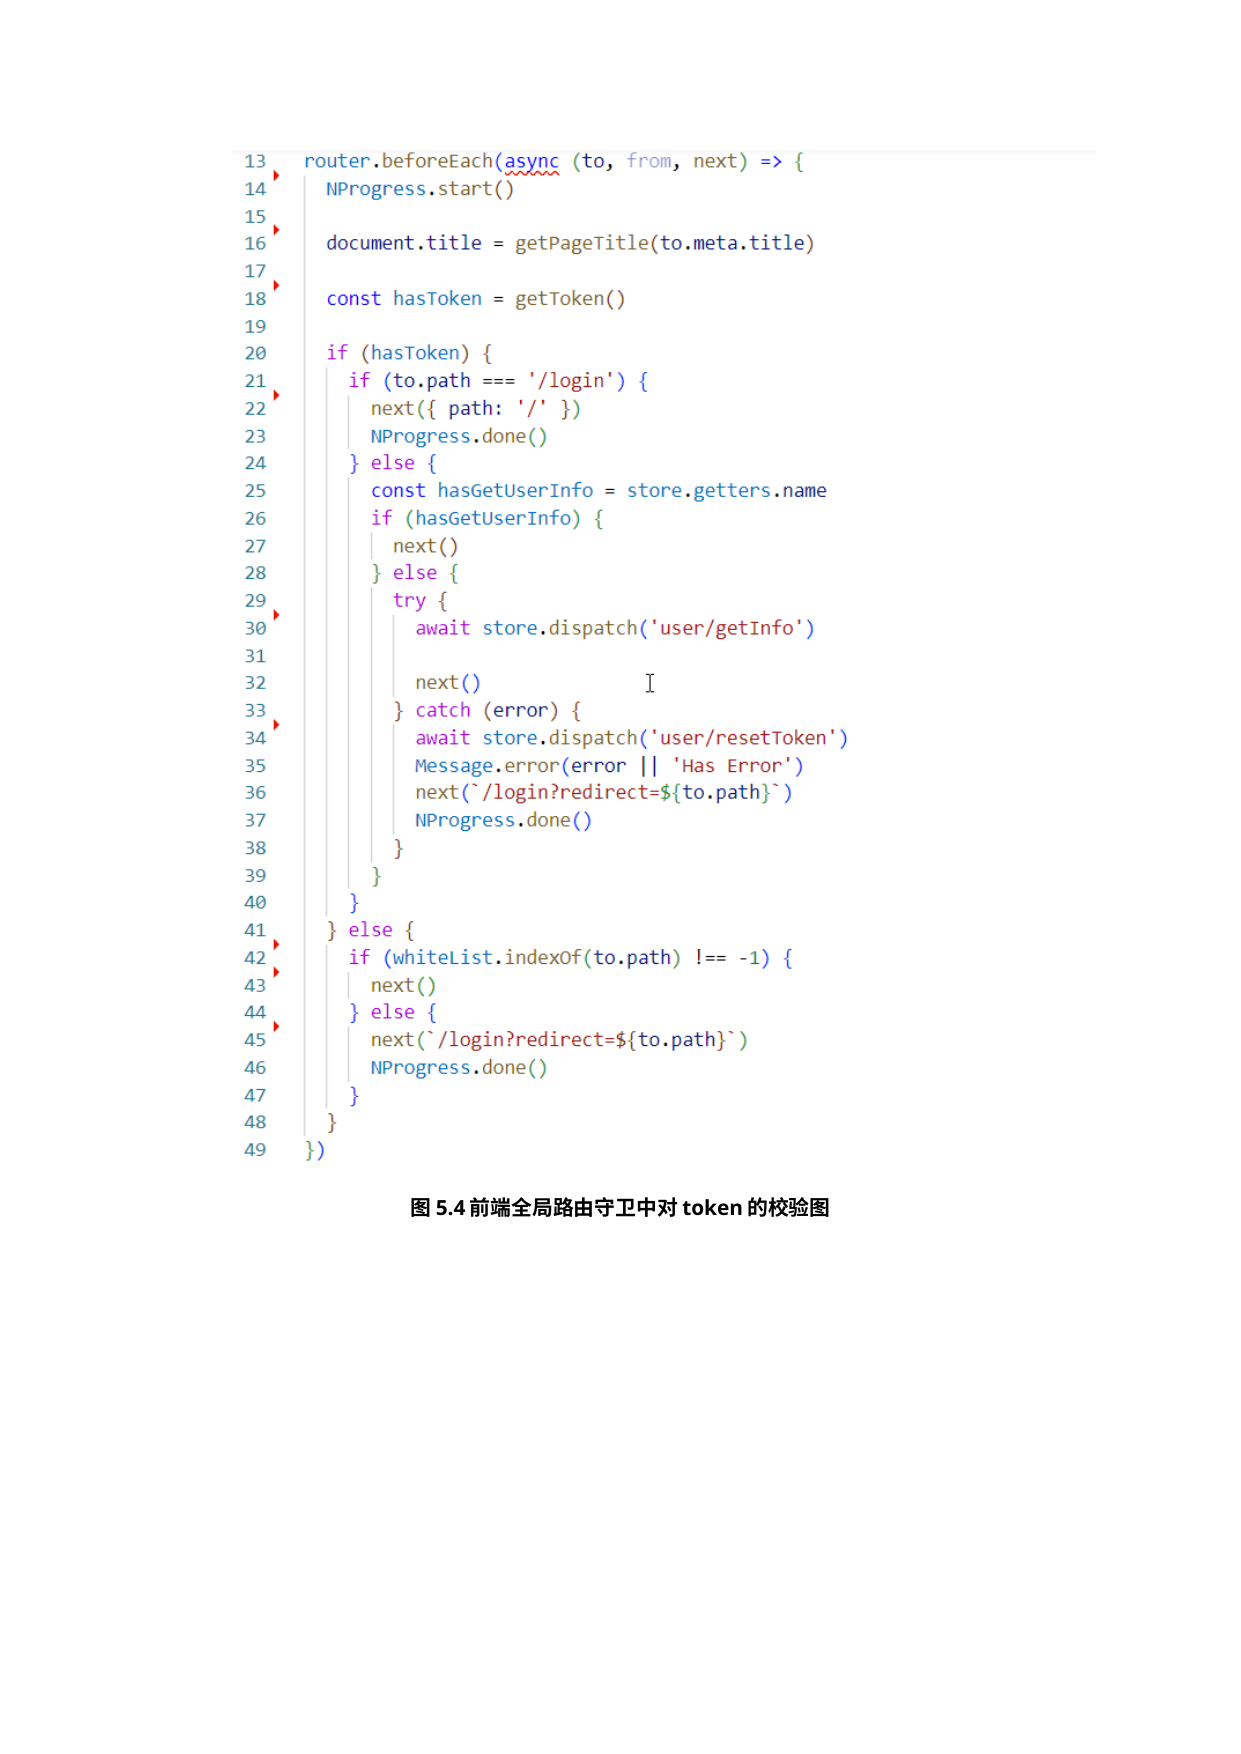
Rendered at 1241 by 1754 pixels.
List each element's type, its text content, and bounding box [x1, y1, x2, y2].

picture [231, 150, 1097, 1163]
text 图 5.4前端全局路由守卫中对token的校验图 [187, 1190, 1053, 1222]
